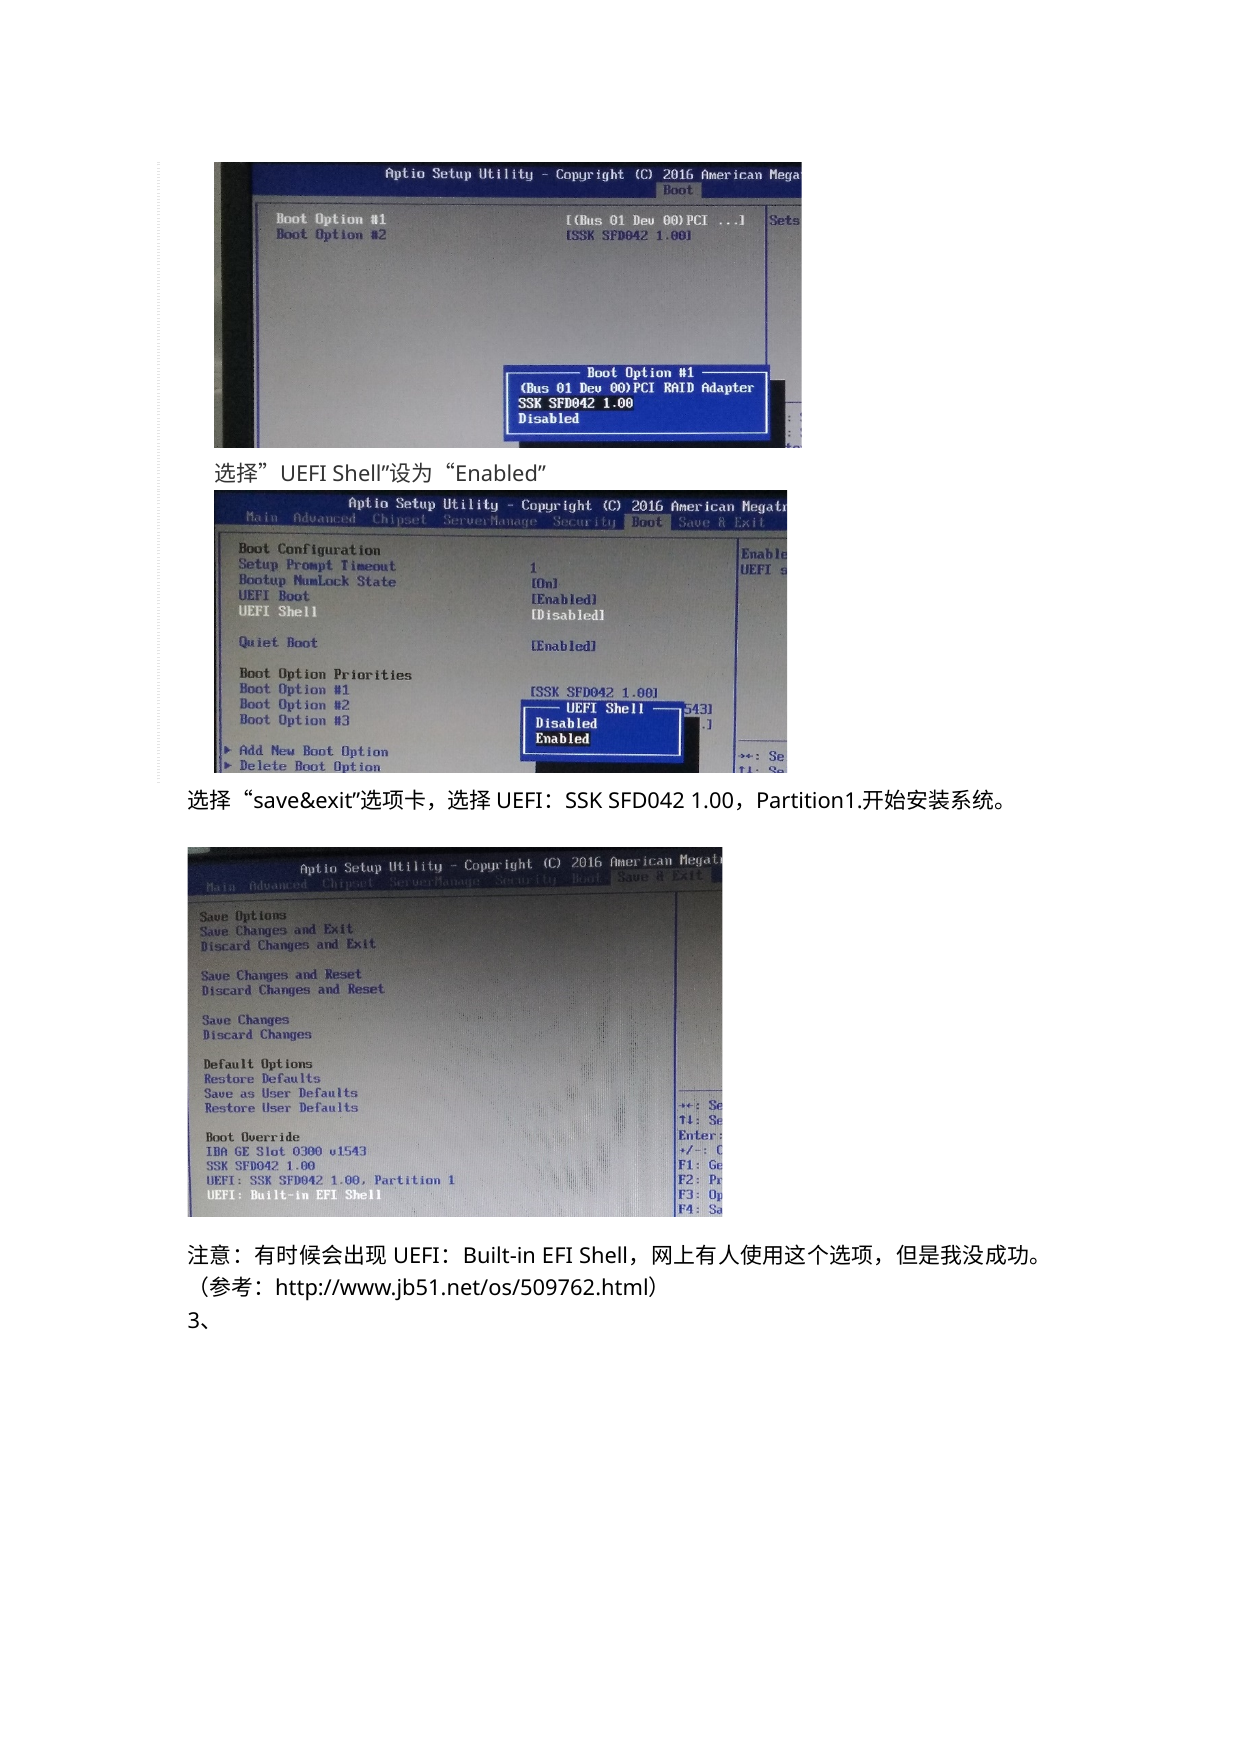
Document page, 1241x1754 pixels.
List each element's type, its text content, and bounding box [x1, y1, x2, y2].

picture [187, 847, 723, 1217]
text 选择“save&exit”选项卡，选择UEFI：SSK SFD042 1.00，Partition1.开始安装系统。 [187, 783, 1053, 815]
text 注意：有时候会出现UEFI：Built-in EFI Shell，网上有人使用这个选项，但是我没成功。（参考：http://www.jb51.net/os/509762.html） [187, 1238, 1053, 1303]
picture [214, 162, 802, 448]
text 选择”UEFI Shell”设为“Enabled” [157, 456, 1053, 488]
text 3、 [187, 1303, 1053, 1335]
picture [214, 490, 788, 773]
